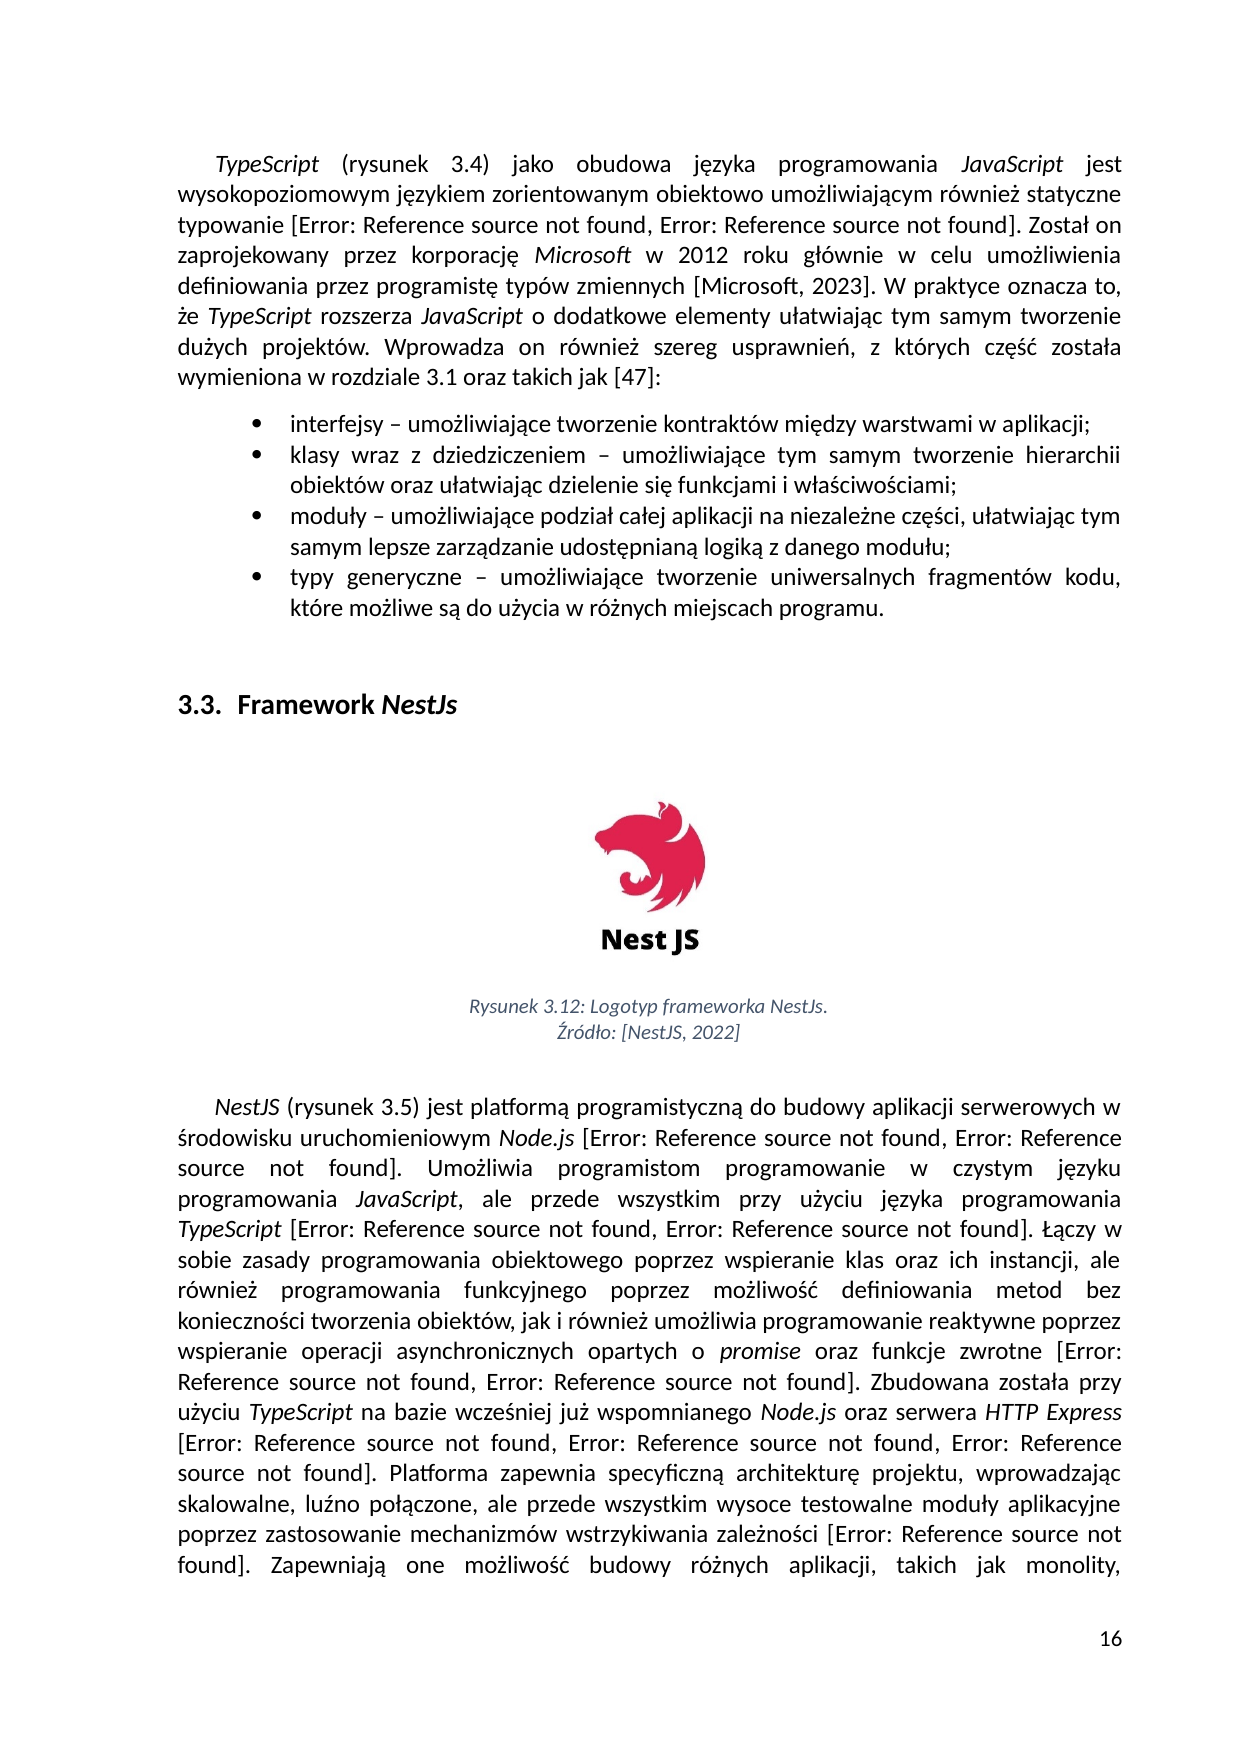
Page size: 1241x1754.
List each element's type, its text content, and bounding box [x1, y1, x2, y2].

subtitle Framework NestJs [177, 686, 1122, 721]
list moduły – umożliwiające podział całej aplikacji na niezależne części, ułatwiając tym samym lepsze zarządzanie udostępnianą logiką z danego modułu; [252, 500, 1122, 561]
picture [468, 771, 831, 975]
list klasy wraz z dziedziczeniem – umożliwiające tym samym tworzenie hierarchii obiektów oraz ułatwiając dzielenie się funkcjami i właściwościami; [252, 439, 1122, 500]
list typy generyczne – umożliwiające tworzenie uniwersalnych fragmentów kodu, które możliwe są do użycia w różnych miejscach programu. [252, 561, 1122, 622]
text Źródło: [43] [177, 1019, 1122, 1044]
list interfejsy – umożliwiające tworzenie kontraktów między warstwami w aplikacji; [252, 408, 1122, 439]
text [177, 1091, 1122, 1580]
